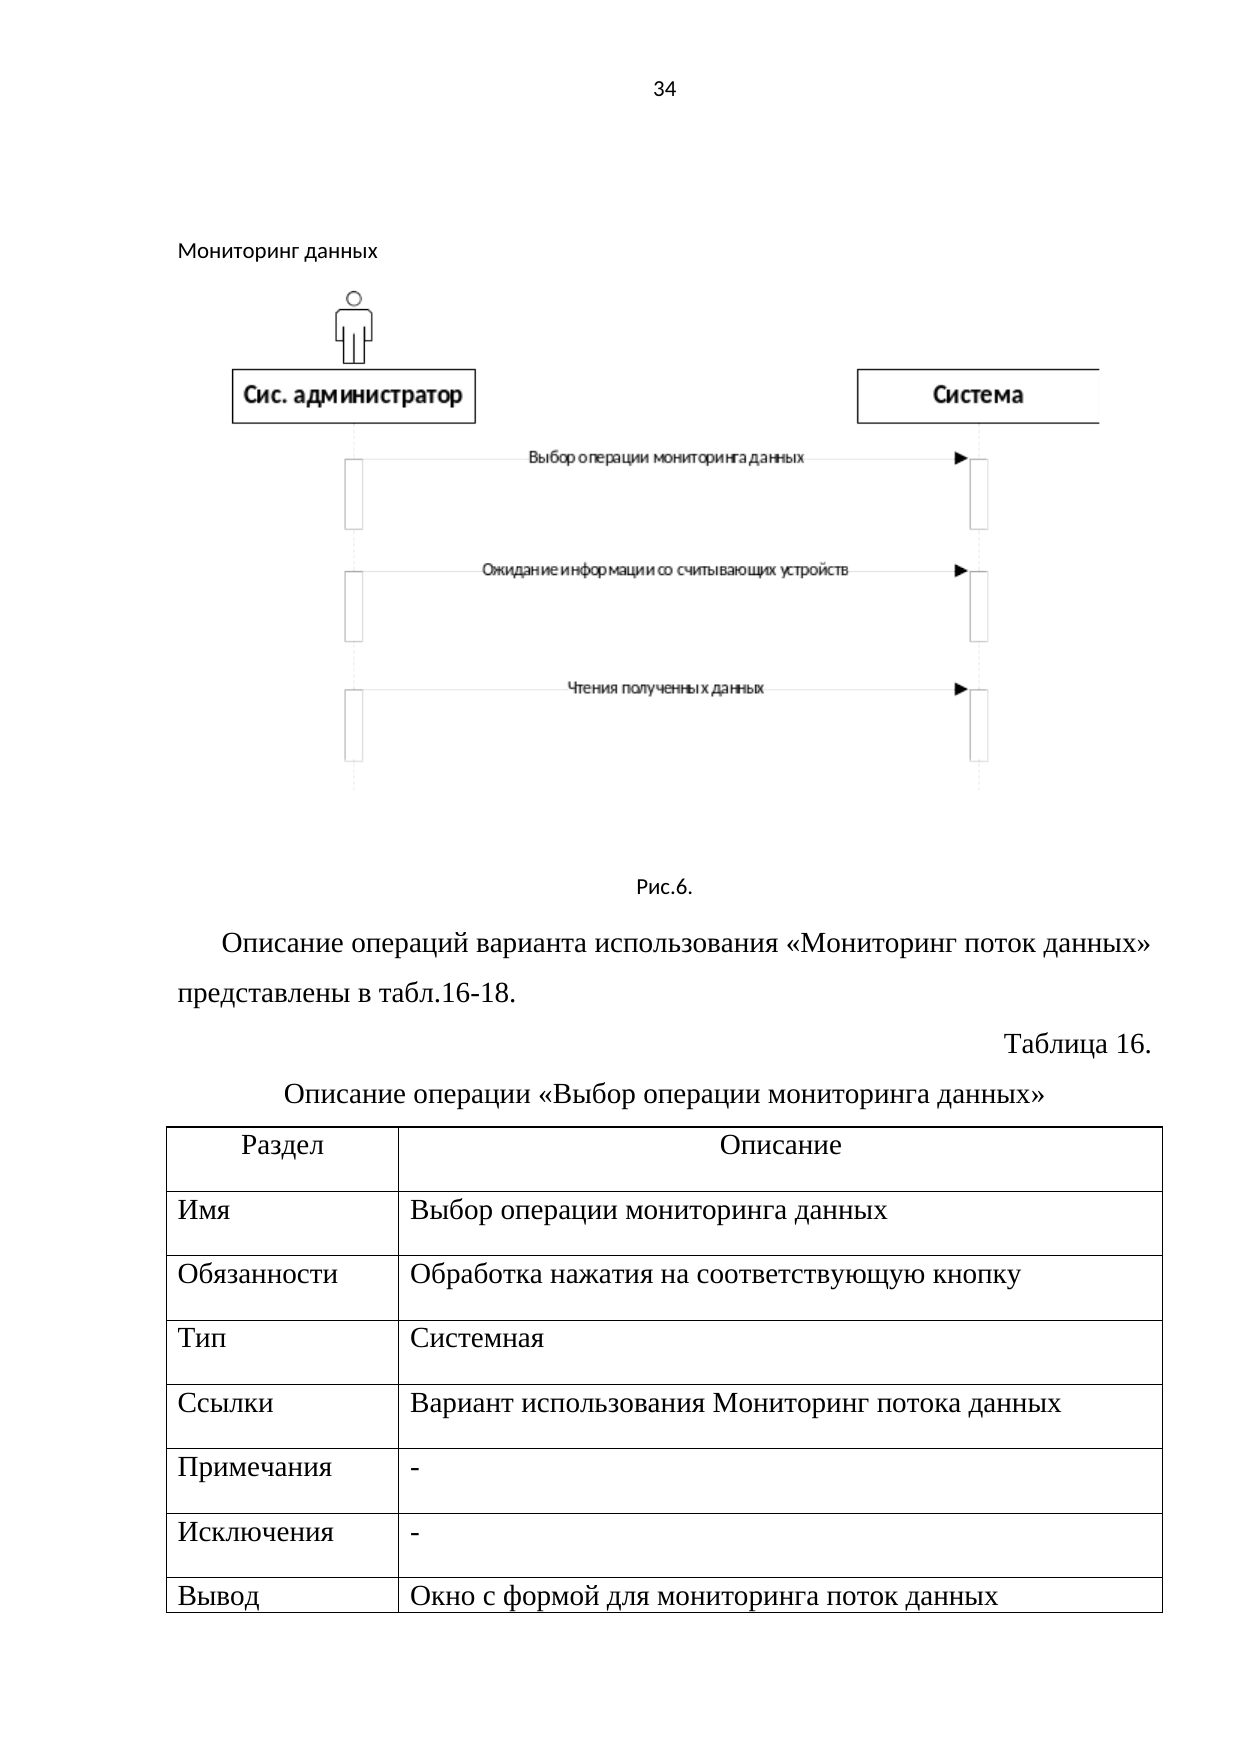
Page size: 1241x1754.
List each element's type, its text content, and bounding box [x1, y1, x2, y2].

text Описание операций варианта использования «Мониторинг поток данных» представлены в табл.16-18. [177, 925, 1152, 1009]
table_cell Тип [167, 1321, 398, 1384]
table_cell Системная [399, 1321, 1162, 1384]
table_cell Вариант использования Мониторинг потока данных [399, 1385, 1162, 1448]
table_header Раздел [167, 1128, 398, 1191]
table_header Описание [399, 1128, 1162, 1191]
text Таблица 16. [177, 1026, 1152, 1059]
table_cell Имя [167, 1192, 398, 1255]
table_cell Ссылки [167, 1385, 398, 1448]
table_cell Обработка нажатия на соответствующую кнопку [399, 1256, 1162, 1319]
table_cell - [399, 1514, 1162, 1577]
table_cell Примечания [167, 1449, 398, 1513]
table_cell Выбор операции мониторинга данных [399, 1192, 1162, 1255]
text Рис.6. [177, 872, 1152, 900]
table_cell - [399, 1449, 1162, 1513]
table_cell Обязанности [167, 1256, 398, 1319]
text Описание операции «Выбор операции мониторинга данных» [177, 1076, 1152, 1110]
text Мониторинг данных [177, 236, 1152, 264]
table_cell Вывод [167, 1578, 398, 1612]
table_cell Исключения [167, 1514, 398, 1577]
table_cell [399, 1578, 1162, 1612]
